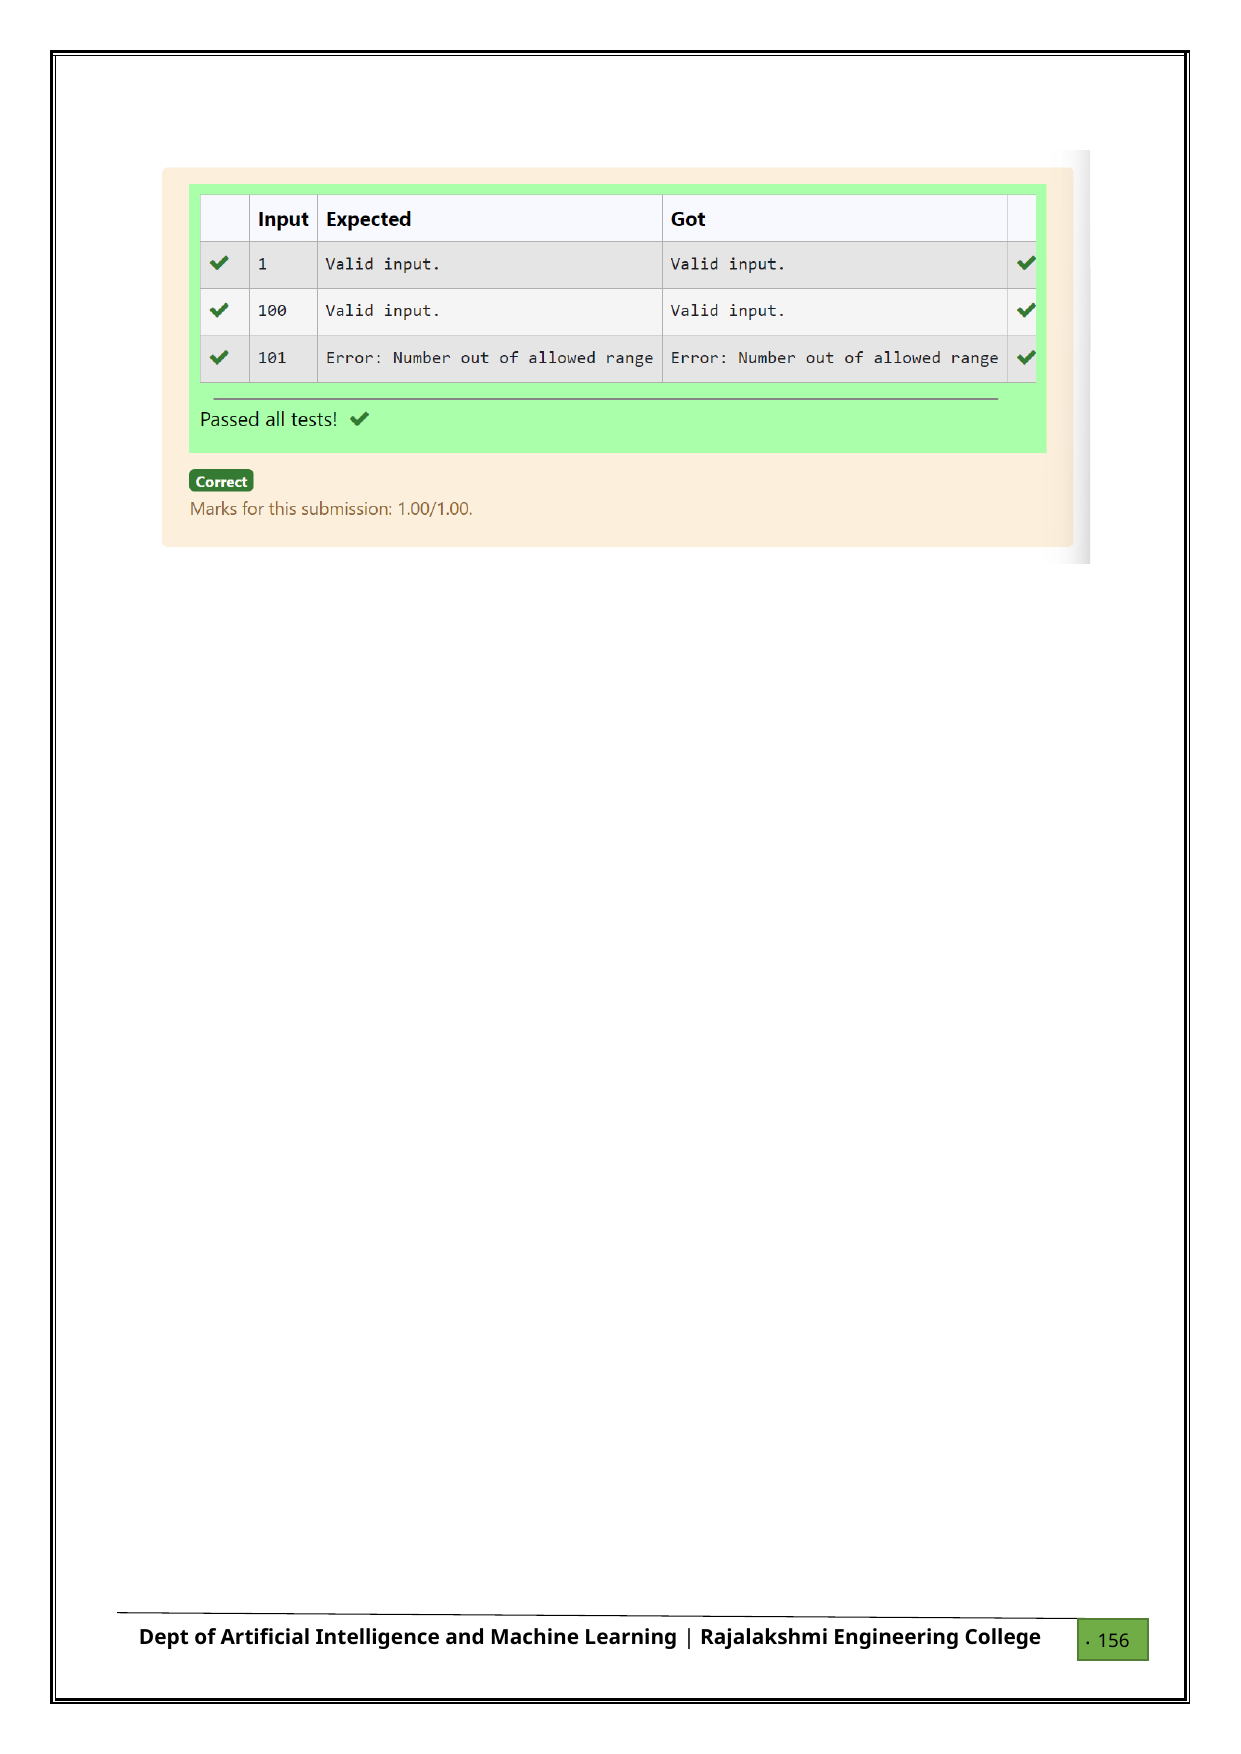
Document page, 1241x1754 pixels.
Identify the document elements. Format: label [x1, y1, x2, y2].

picture [150, 150, 1091, 564]
